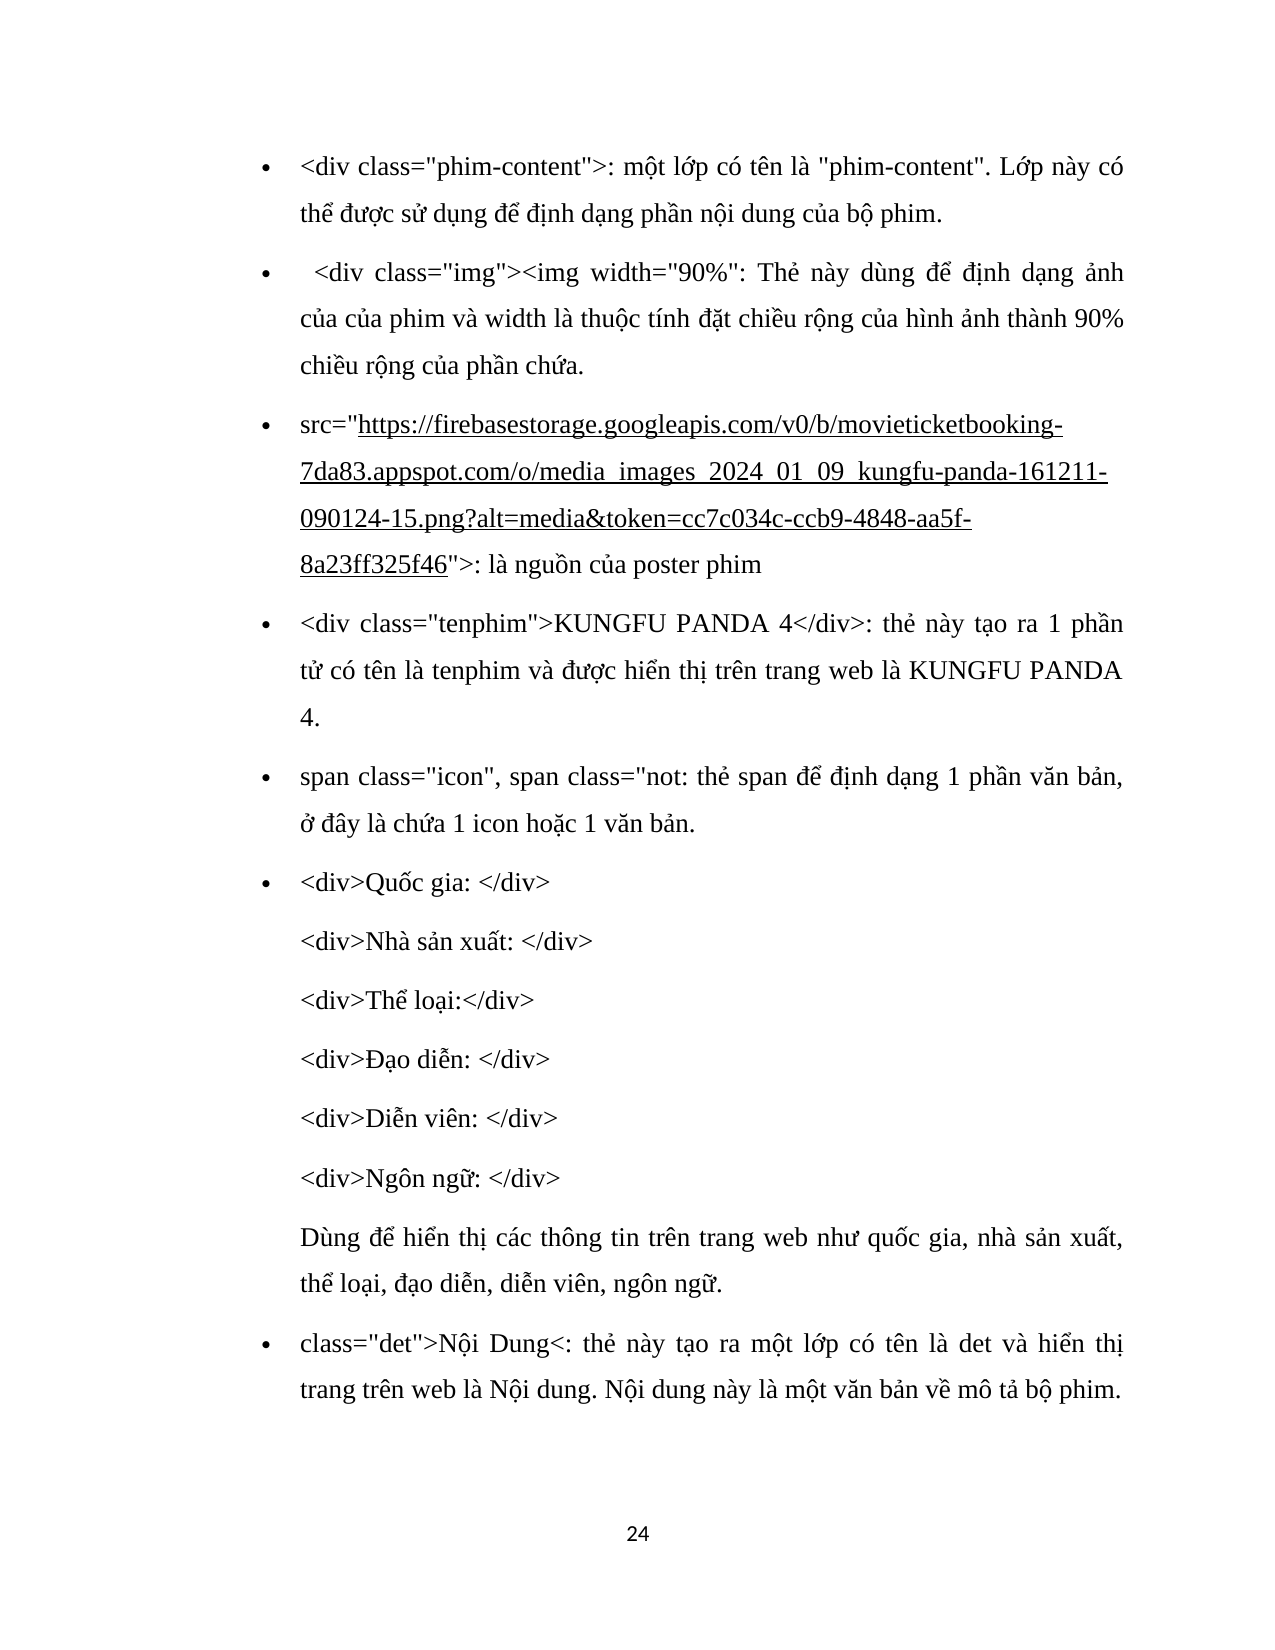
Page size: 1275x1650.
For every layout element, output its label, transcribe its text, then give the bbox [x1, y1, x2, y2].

list span class="icon", span class="not: thẻ span để định dạng 1 phần văn bản, ở đây là chứa 1 icon hoặc 1 văn bản. [262, 760, 1125, 838]
list src="https://firebasestorage.googleapis.com/v0/b/movieticketbooking-7da83.appspot.com/o/media_images_2024_01_09_kungfu-panda-161211-090124-15.png?alt=media&token=cc7c034c-ccb9-4848-aa5f-8a23ff325f46">: là nguồn của poster phim [262, 408, 1125, 579]
list <div class="tenphim">KUNGFU PANDA 4</div>: thẻ này tạo ra 1 phần tử có tên là tenphim và được hiển thị trên trang web là KUNGFU PANDA 4. [262, 607, 1125, 732]
text Dùng để hiển thị các thông tin trên trang web như quốc gia, nhà sản xuất, thể loại, đạo diễn, diễn viên, ngôn ngữ. [300, 1221, 1125, 1299]
text <div>Ngôn ngữ: </div> [300, 1162, 1125, 1193]
list <div class="phim-content">: một lớp có tên là "phim-content". Lớp này có thể được sử dụng để định dạng phần nội dung của bộ phim. [262, 150, 1125, 228]
text <div>Đạo diễn: </div> [300, 1043, 1125, 1074]
list class="det">Nội Dung<: thẻ này tạo ra một lớp có tên là det và hiển thị trang trên web là Nội dung. Nội dung này là một văn bản về mô tả bộ phim. [262, 1327, 1125, 1404]
list <div class="img"><img width="90%": Thẻ này dùng để định dạng ảnh của của phim và width là thuộc tính đặt chiều rộng của hình ảnh thành 90% chiều rộng của phần chứa. [262, 256, 1125, 380]
text <div>Thể loại:</div> [300, 984, 1125, 1015]
text <div>Nhà sản xuất: </div> [300, 925, 1125, 956]
text <div>Diễn viên: </div> [300, 1102, 1125, 1134]
list <div>Quốc gia: </div> [262, 866, 1125, 897]
